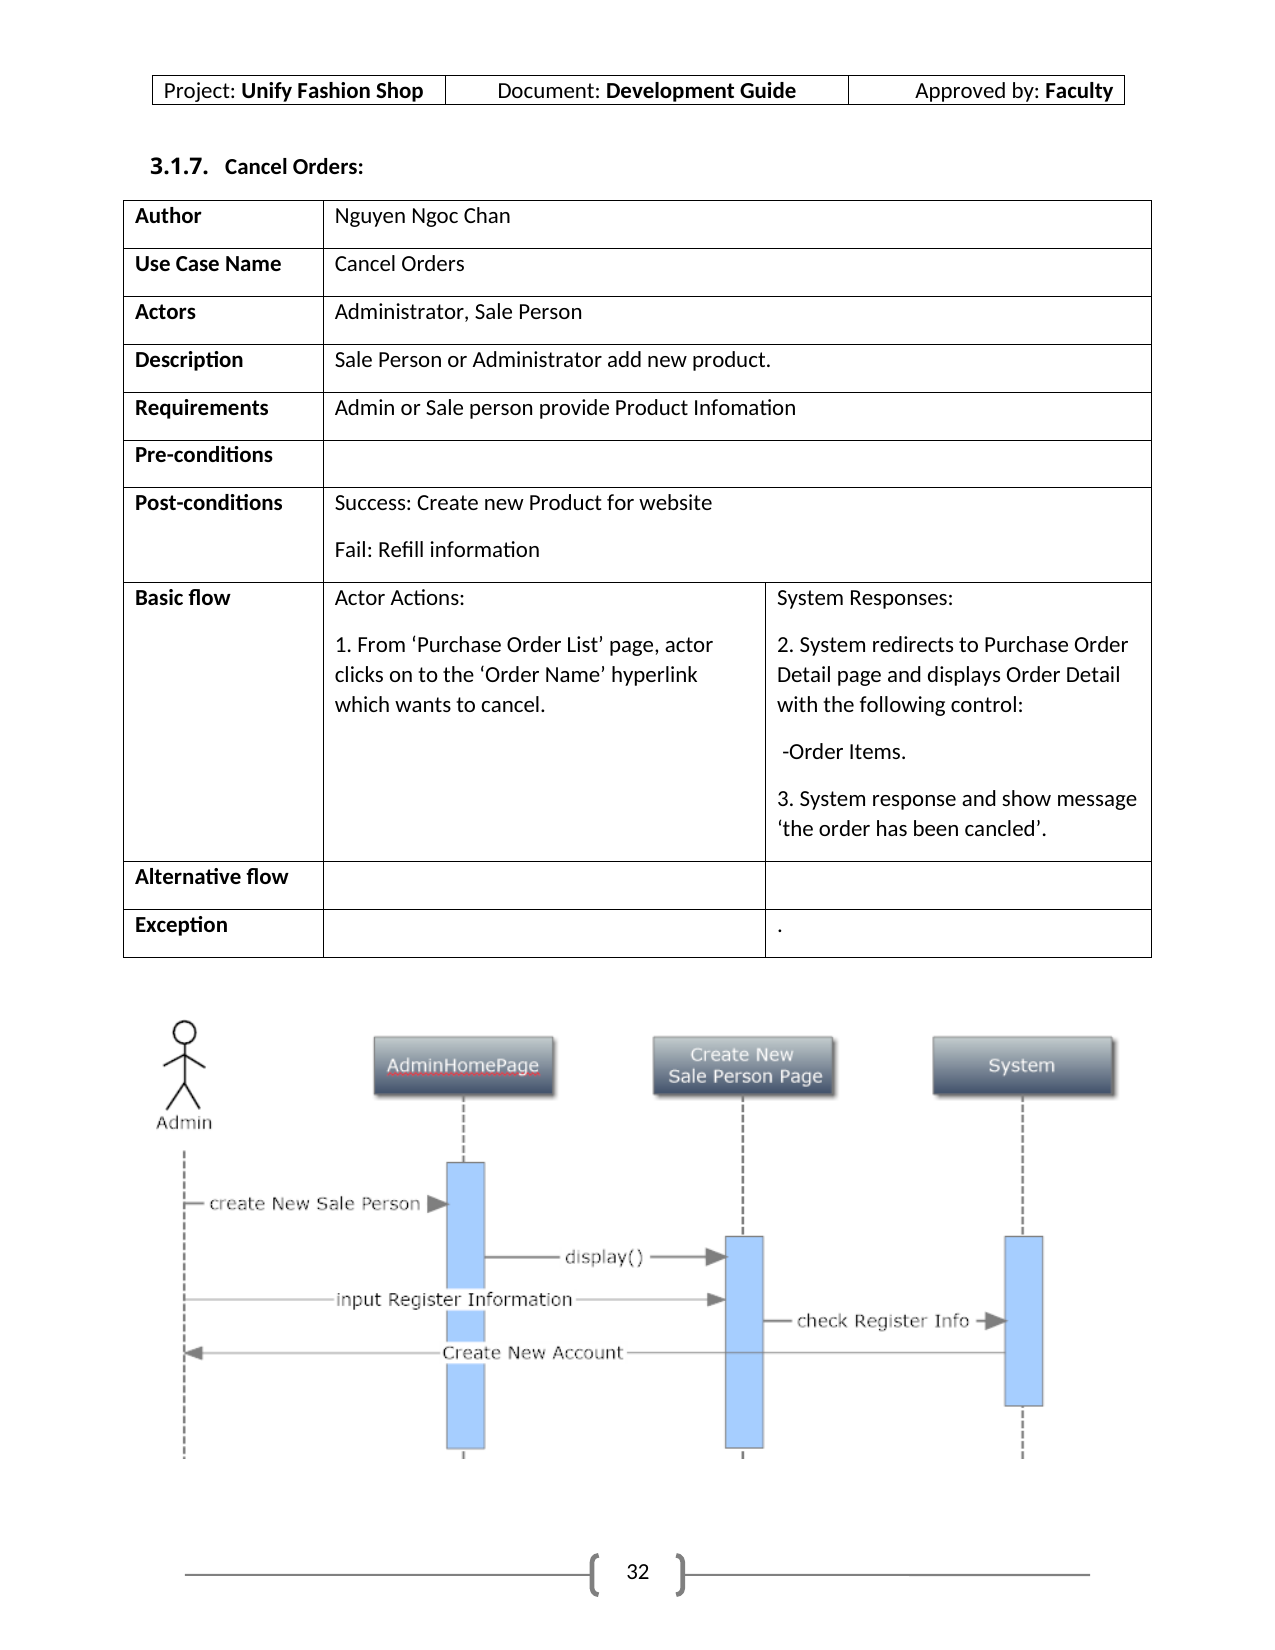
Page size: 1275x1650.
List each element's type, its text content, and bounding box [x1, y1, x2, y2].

table_cell Alternative flow [124, 862, 323, 909]
table_cell Requirements [124, 393, 323, 439]
table_cell Basic flow [124, 583, 323, 861]
table_header Author [124, 201, 323, 248]
table_cell Actors [124, 297, 323, 344]
table_cell Success: Create new Product for website Fail: Refill information [324, 488, 1151, 582]
table_cell Administrator, Sale Person [324, 297, 1151, 344]
table_cell Post-conditions [124, 488, 323, 582]
table_cell System Responses: 2. System redirects to Purchase Order Detail page and displays Order Detail with the following control: -Order Items. 3. System response and show message ‘the order has been cancled’. [766, 583, 1151, 861]
table_cell . [766, 910, 1151, 957]
table_cell [766, 862, 1151, 909]
picture [150, 1005, 1125, 1459]
table_header Nguyen Ngoc Chan [324, 201, 1151, 248]
table_cell [324, 910, 765, 957]
list Cancel Orders: [150, 150, 1125, 181]
table_cell [324, 441, 1151, 487]
table_cell Sale Person or Administrator add new product. [324, 345, 1151, 392]
table_cell Use Case Name [124, 249, 323, 296]
table_cell Exception [124, 910, 323, 957]
table_cell Cancel Orders [324, 249, 1151, 296]
table_cell Admin or Sale person provide Product Infomation [324, 393, 1151, 439]
table_cell Description [124, 345, 323, 392]
table_cell Actor Actions: 1. From ‘Purchase Order List’ page, actor clicks on to the ‘Order Name’ hyperlink which wants to cancel. [324, 583, 765, 861]
table_cell [324, 862, 765, 909]
table_cell Pre-conditions [124, 441, 323, 487]
